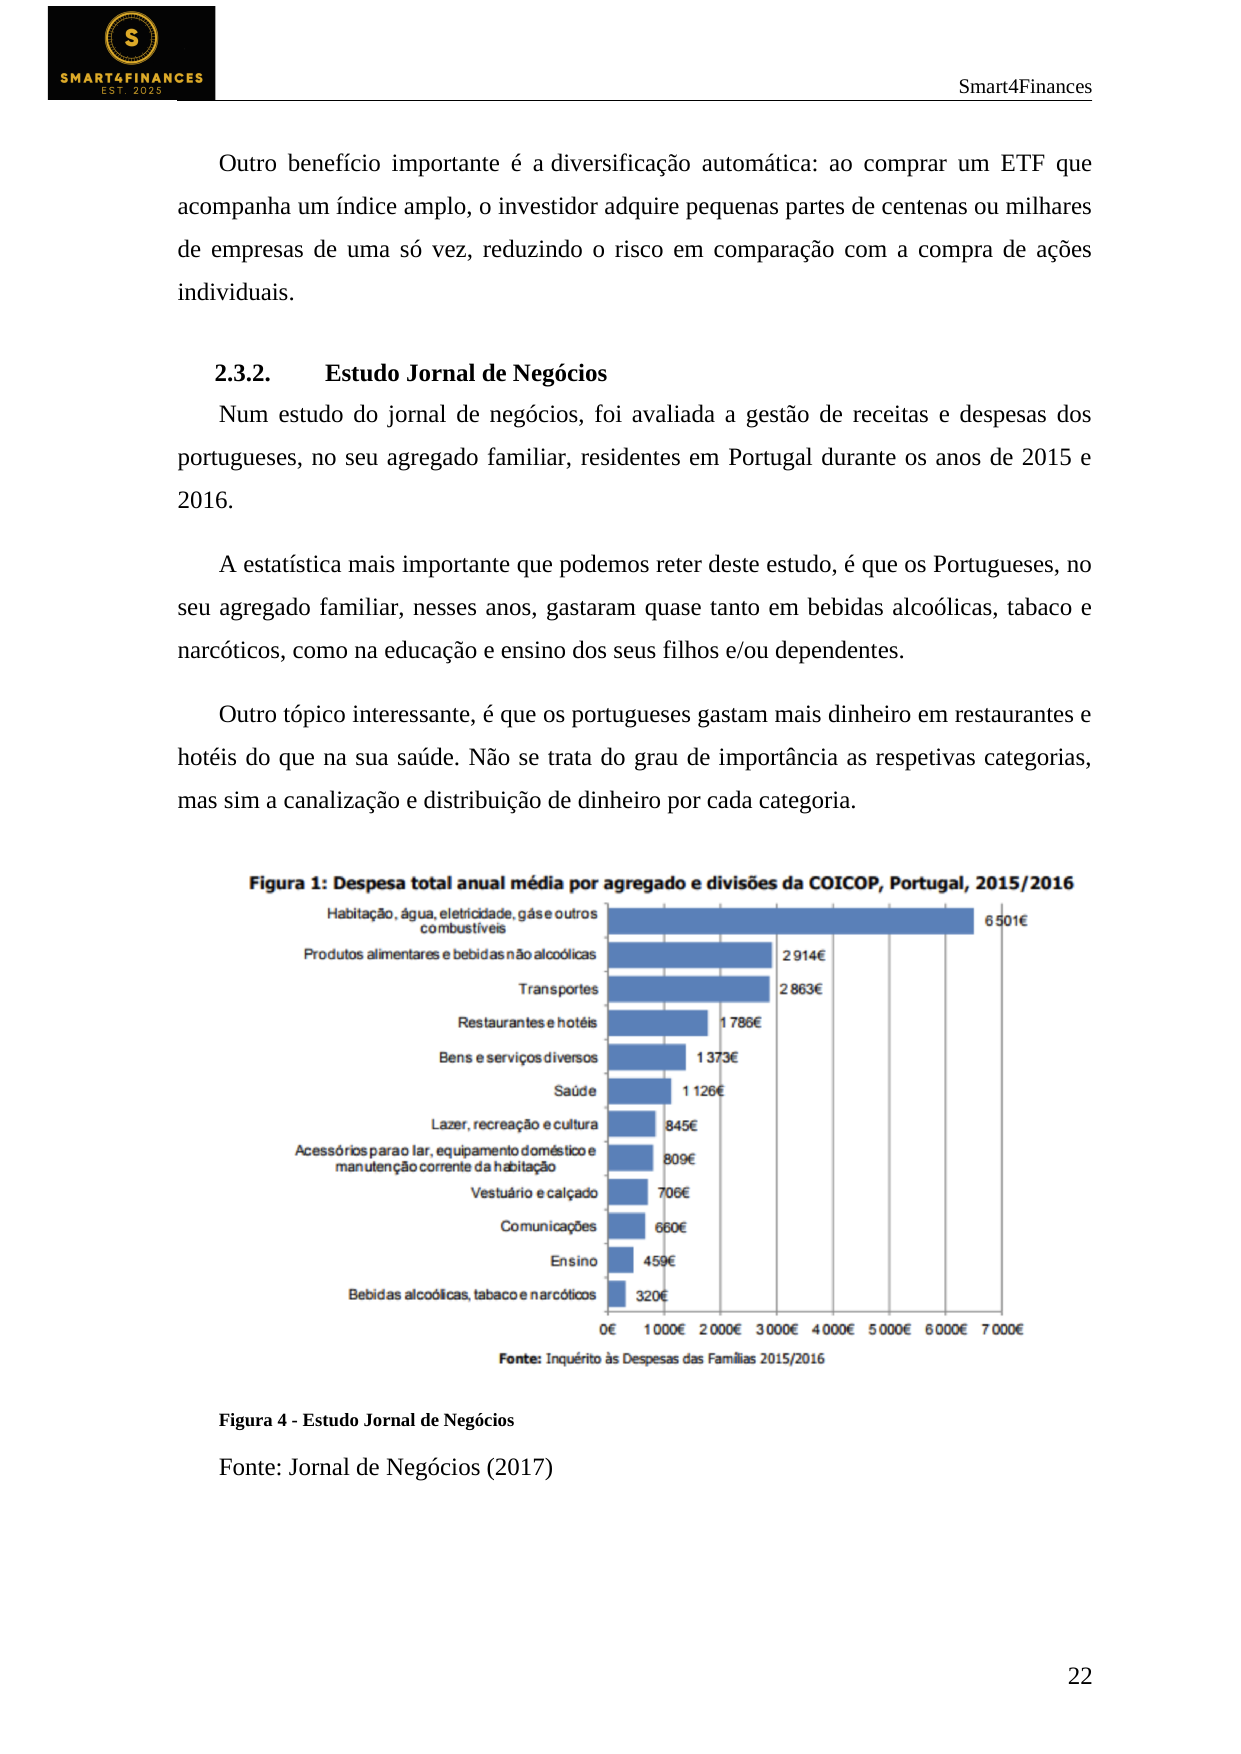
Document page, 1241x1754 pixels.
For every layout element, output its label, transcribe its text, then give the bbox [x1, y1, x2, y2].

text Outro benefício importante é a diversificação automática: ao comprar um ETF que acompanha um índice amplo, o investidor adquire pequenas partes de centenas ou milhares de empresas de uma só vez, reduzindo o risco em comparação com a compra de ações individuais. [177, 148, 1092, 306]
subtitle Estudo Jornal de Negócios [214, 358, 1092, 386]
picture [47, 6, 216, 100]
text Fonte: Jornal de Negócios (2017) [177, 1452, 1092, 1480]
text Outro tópico interessante, é que os portugueses gastam mais dinheiro em restaurantes e hotéis do que na sua saúde. Não se trata do grau de importância as respetivas categorias, mas sim a canalização e distribuição de dinheiro por cada categoria. [177, 699, 1092, 814]
picture [218, 849, 1134, 1374]
text Num estudo do jornal de negócios, foi avaliada a gestão de receitas e despesas dos portugueses, no seu agregado familiar, residentes em Portugal durante os anos de 2015 e 2016. [177, 399, 1092, 514]
text A estatística mais importante que podemos reter deste estudo, é que os Portugueses, no seu agregado familiar, nesses anos, gastaram quase tanto em bebidas alcoólicas, tabaco e narcóticos, como na educação e ensino dos seus filhos e/ou dependentes. [177, 549, 1092, 664]
